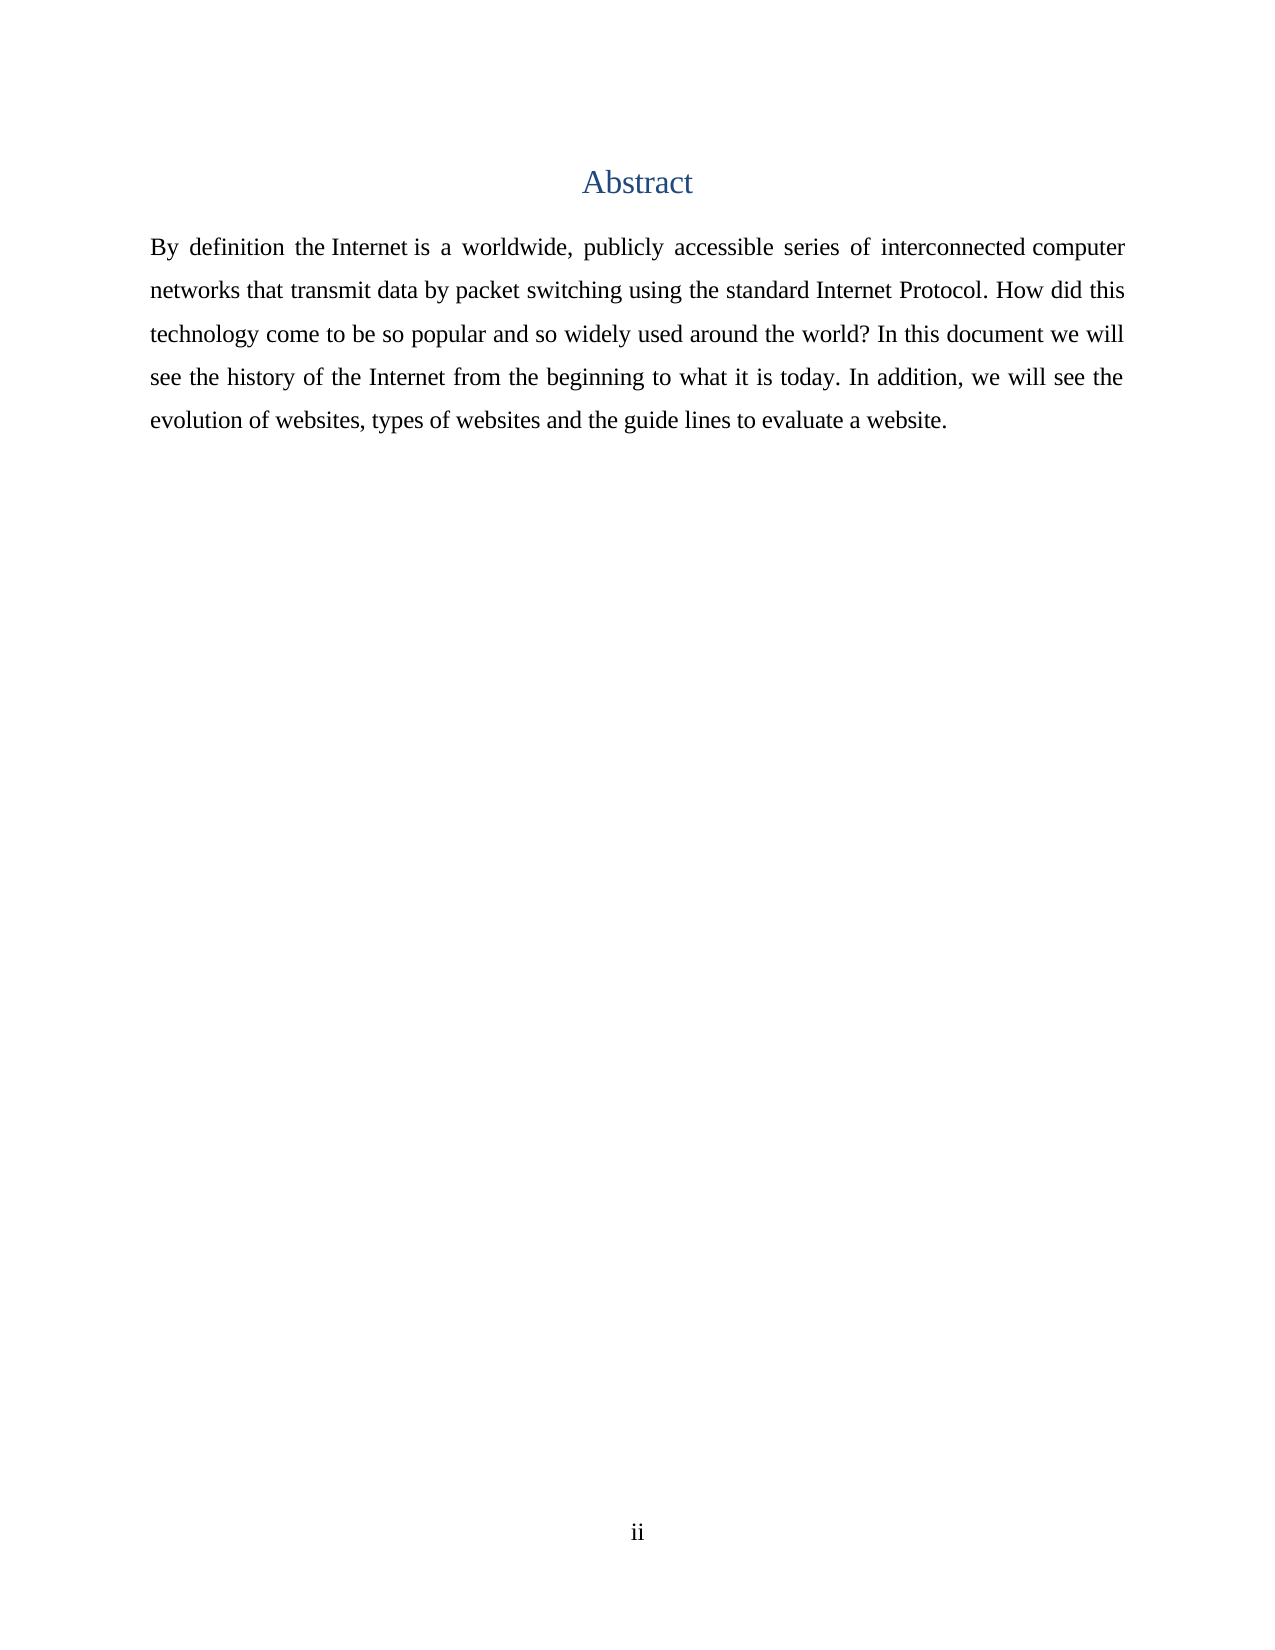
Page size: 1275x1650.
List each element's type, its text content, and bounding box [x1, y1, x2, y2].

text Abstract [150, 162, 1125, 201]
text By definition the Internet is a worldwide, publicly accessible series of interconnected computer networks that transmit data by packet switching using the standard Internet Protocol. How did this technology come to be so popular and so widely used around the world? In this document we will see the history of the Internet from the beginning to what it is today. In addition, we will see the evolution of websites, types of websites and the guide lines to evaluate a website. [150, 232, 1125, 434]
